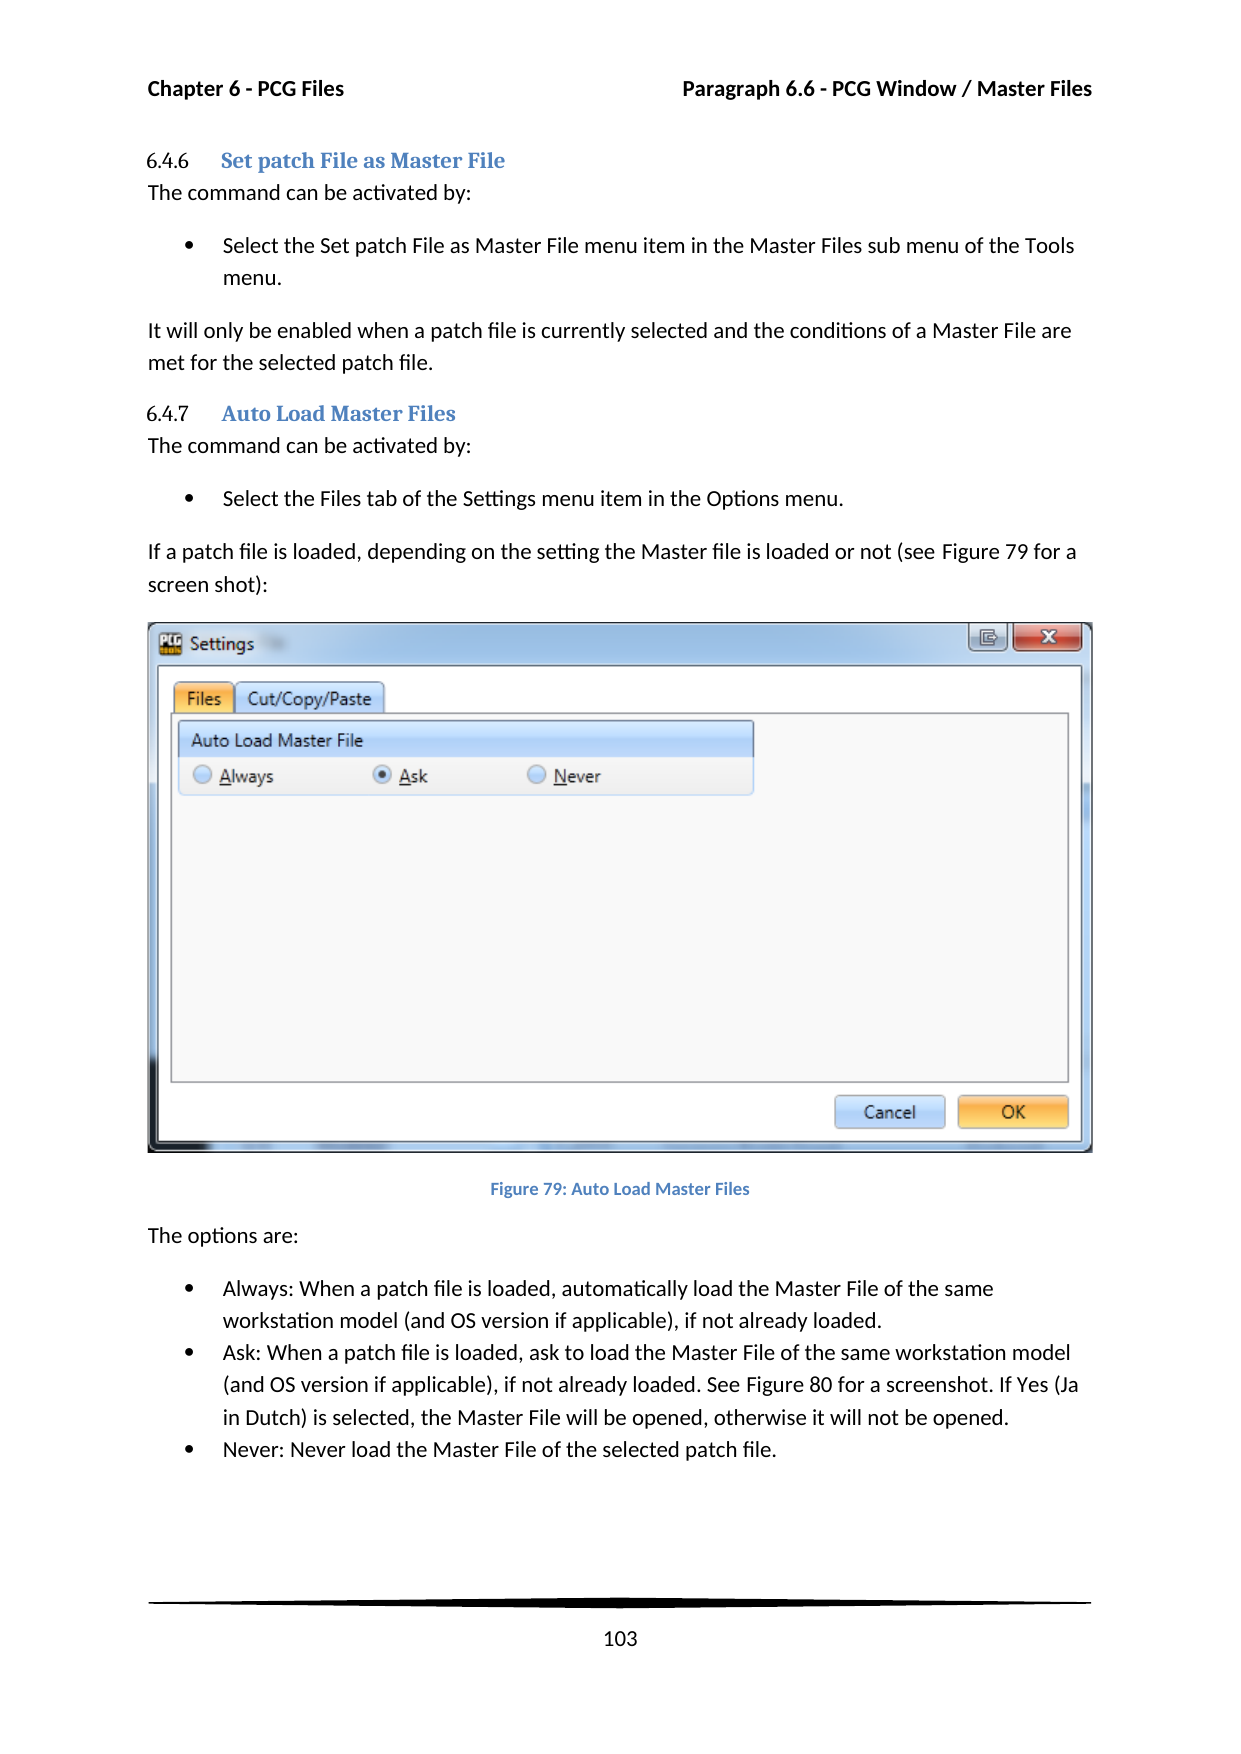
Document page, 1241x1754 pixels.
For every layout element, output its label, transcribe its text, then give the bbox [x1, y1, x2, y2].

list Always: When a patch file is loaded, automatically load the Master File of the same workstation model (and OS version if applicable), if not already loaded. [185, 1274, 1093, 1334]
list Select the Files tab of the Settings menu item in the Options menu. [185, 484, 1093, 512]
list Select the Set patch File as Master File menu item in the Master Files sub menu of the Tools menu. [185, 231, 1093, 291]
list Never: Never load the Master File of the selected patch file. [185, 1435, 1093, 1463]
subtitle Set patch File as Master File [146, 148, 1093, 174]
text The options are: [148, 1221, 1093, 1249]
text It will only be enabled when a patch file is currently selected and the conditions of a Master File are met for the selected patch file. [148, 316, 1093, 376]
picture [147, 622, 1093, 1153]
subtitle Auto Load Master Files [146, 401, 1093, 428]
text The command can be activated by: [148, 178, 1093, 206]
text The command can be activated by: [148, 431, 1093, 459]
